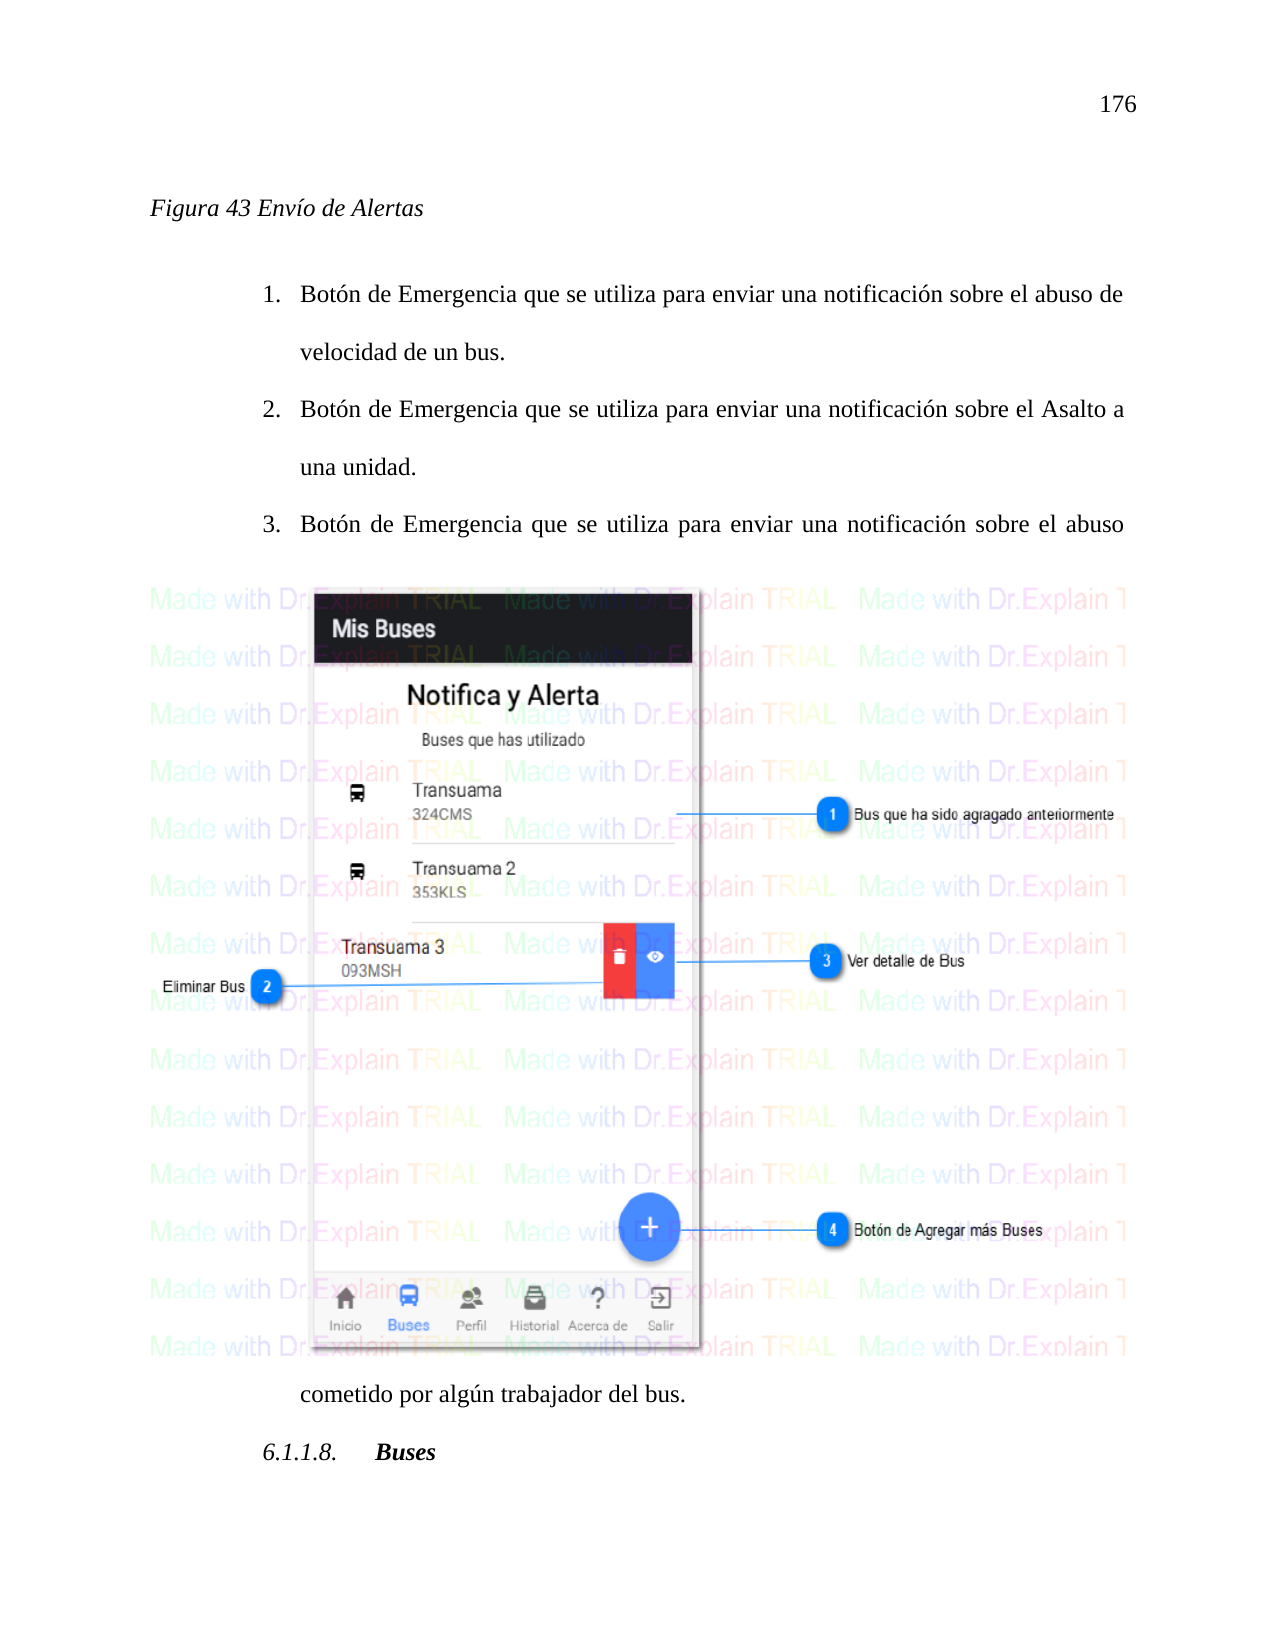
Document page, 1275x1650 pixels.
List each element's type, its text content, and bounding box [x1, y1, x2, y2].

picture [150, 580, 1125, 1379]
list Botón de Emergencia que se utiliza para enviar una notificación sobre el abuso cometido por algún trabajador del bus. [262, 509, 1125, 580]
list Botón de Emergencia que se utiliza para enviar una notificación sobre el Asalto a una unidad. [262, 394, 1125, 481]
list Botón de Emergencia que se utiliza para enviar una notificación sobre el abuso de velocidad de un bus. [262, 279, 1125, 366]
subtitle Buses [262, 1437, 1125, 1465]
list Botón de Emergencia que se utiliza para enviar una notificación sobre el abuso cometido por algún trabajador del bus. [262, 1379, 1125, 1408]
